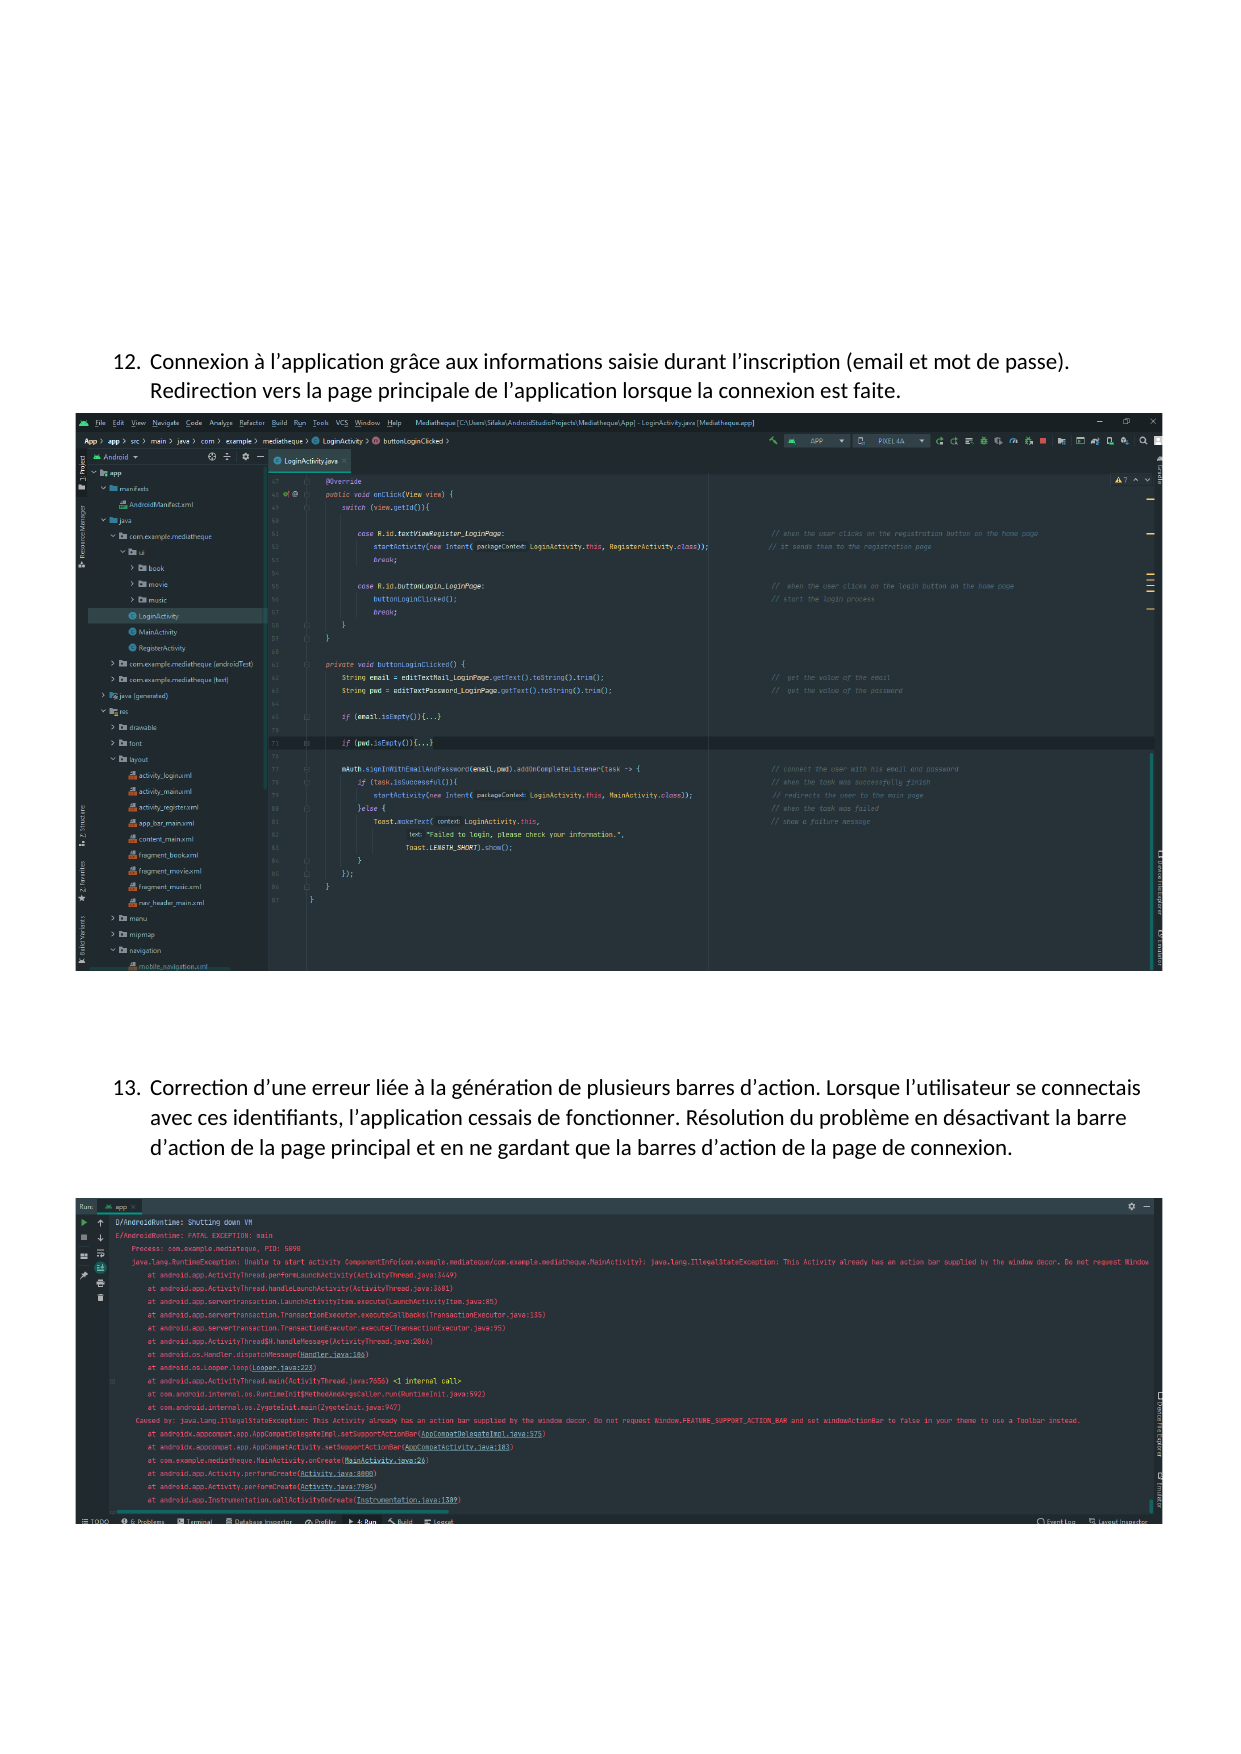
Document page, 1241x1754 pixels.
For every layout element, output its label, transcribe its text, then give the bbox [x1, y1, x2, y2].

list Connexion à l’application grâce aux informations saisie durant l’inscription (email et mot de passe). Redirection vers la page principale de l’application lorsque la connexion est faite. [112, 347, 1165, 404]
list Correction d’une erreur liée à la génération de plusieurs barres d’action. Lorsque l’utilisateur se connectais avec ces identifiants, l’application cessais de fonctionner. Résolution du problème en désactivant la barre d’action de la page principal et en ne gardant que la barres d’action de la page de connexion. [112, 1073, 1165, 1161]
picture [75, 413, 1162, 970]
picture [75, 1198, 1162, 1524]
